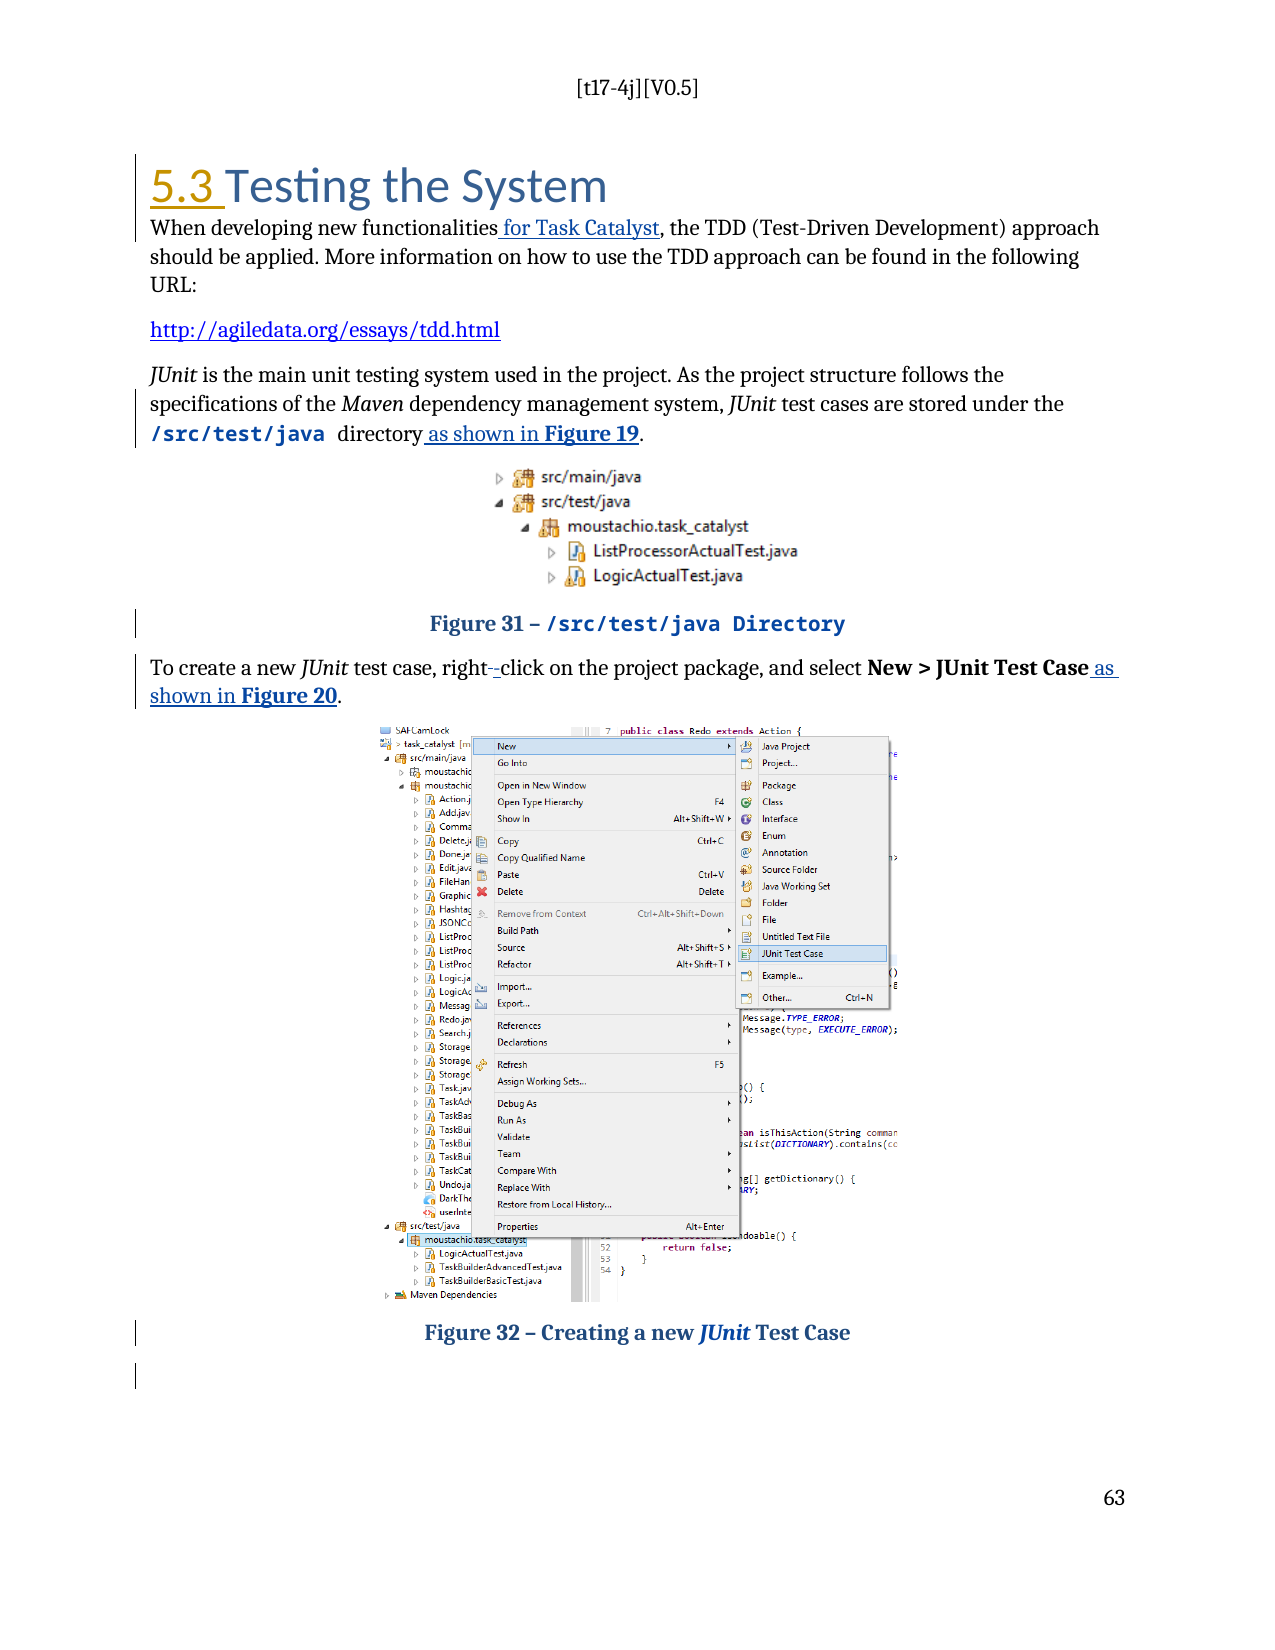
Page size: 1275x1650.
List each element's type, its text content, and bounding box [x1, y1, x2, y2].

text JUnit is the main unit testing system used in the project. As the project structure follows the specifications of the Maven dependency management system, JUnit test cases are stored under the /src/test/java directory. [150, 362, 1125, 448]
subtitle Testing the System [150, 154, 1125, 215]
picture [377, 727, 898, 1302]
picture [467, 466, 808, 591]
text When developing new functionalities, the TDD (Test-Driven Development) approach should be applied. More information on how to use the TDD approach can be found in the following URL: [150, 215, 1125, 298]
text To create a new JUnit test case, rightclick on the project package, and select New > JUnit Test Case. [150, 654, 1125, 709]
text http://agiledata.org/essays/tdd.html [150, 317, 1125, 343]
